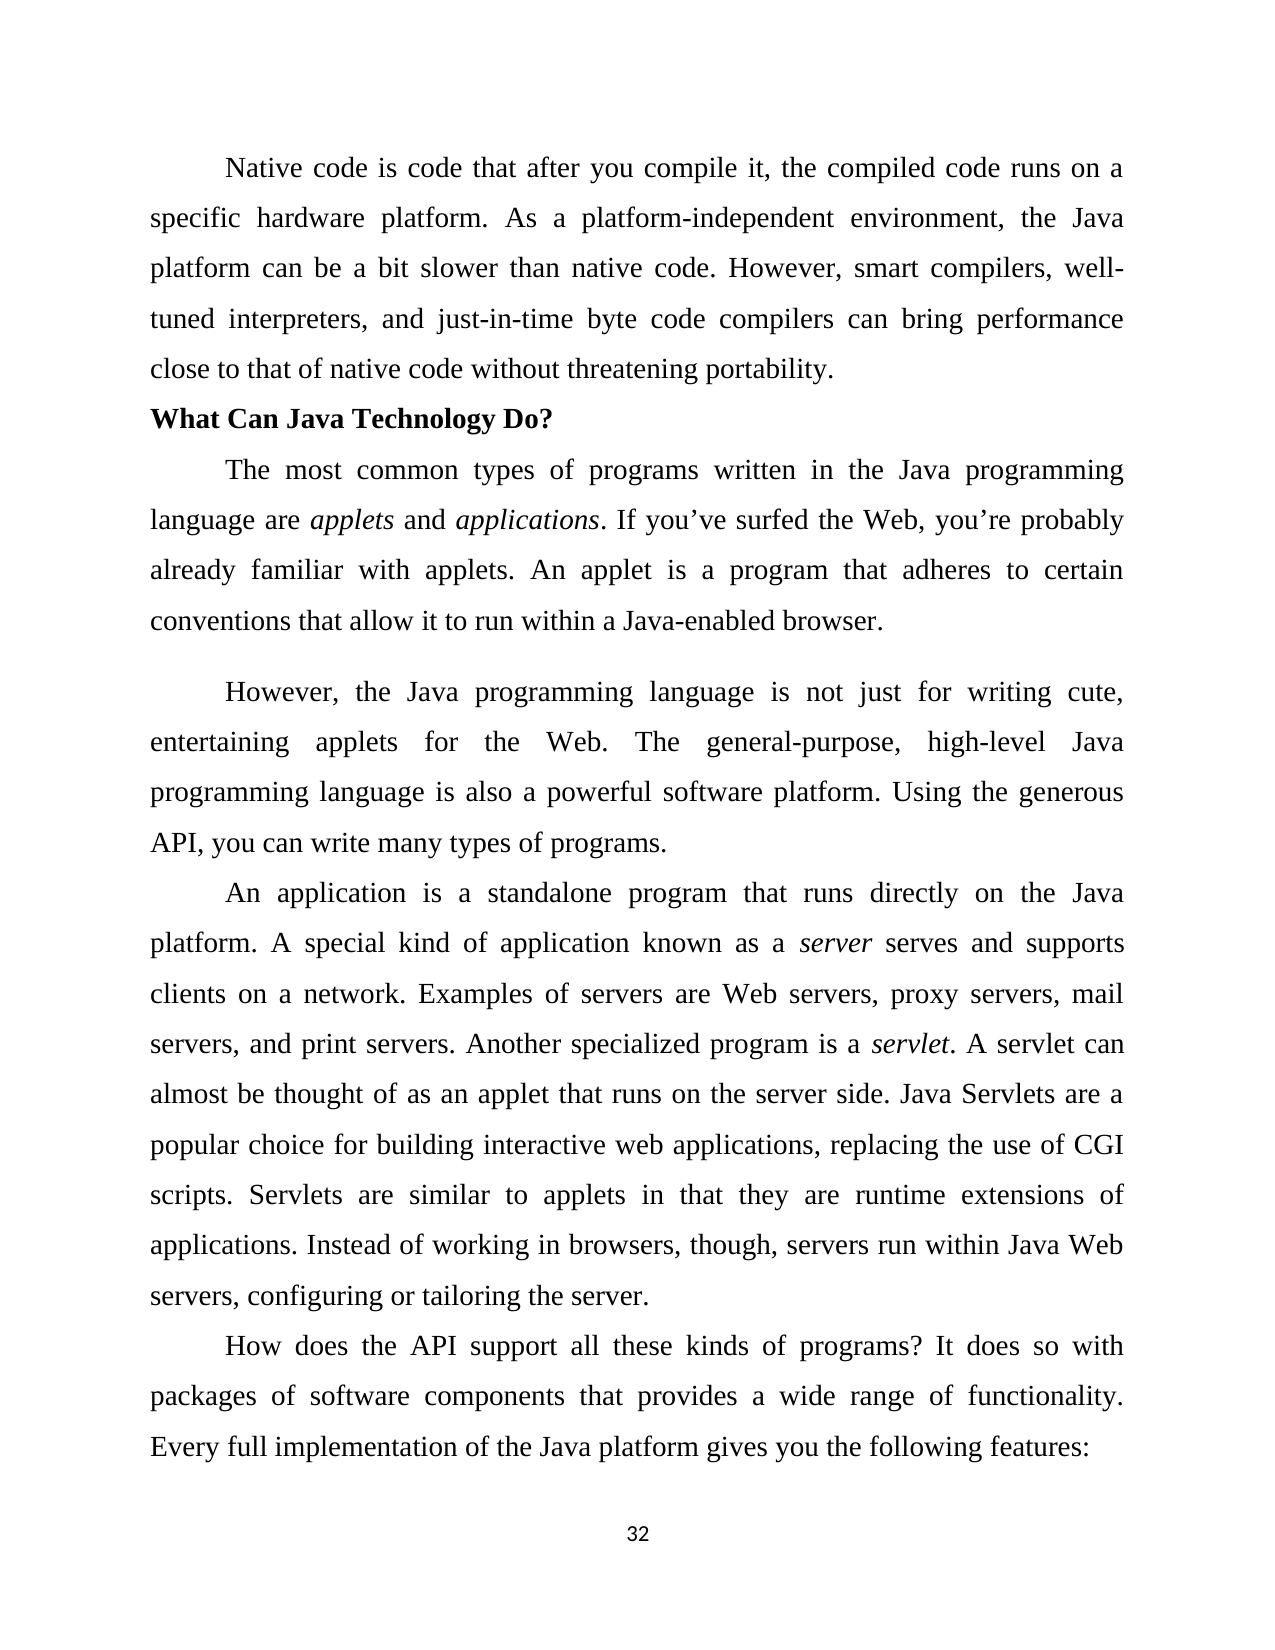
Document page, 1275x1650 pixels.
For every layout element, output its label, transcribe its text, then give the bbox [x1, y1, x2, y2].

text An application is a standalone program that runs directly on the Java platform. A special kind of application known as a server serves and supports clients on a network. Examples of servers are Web servers, proxy servers, mail servers, and print servers. Another specialized program is a servlet. A servlet can almost be thought of as an applet that runs on the server side. Java Servlets are a popular choice for building interactive web applications, replacing the use of CGI scripts. Servlets are similar to applets in that they are runtime extensions of applications. Instead of working in browsers, though, servers run within Java Web servers, configuring or tailoring the server. [150, 875, 1125, 1311]
text The most common types of programs written in the Java programming language are applets and applications. If you’ve surfed the Web, you’re probably already familiar with applets. An applet is a program that adheres to certain conventions that allow it to run within a Java-enabled browser. [150, 452, 1125, 636]
text However, the Java programming language is not just for writing cute, entertaining applets for the Web. The general-purpose, high-level Java programming language is also a powerful software platform. Using the generous API, you can write many types of programs. [150, 674, 1125, 858]
text Native code is code that after you compile it, the compiled code runs on a specific hardware platform. As a platform-independent environment, the Java platform can be a bit slower than native code. However, smart compilers, well-tuned interpreters, and just-in-time byte code compilers can bring performance close to that of native code without threatening portability. [150, 150, 1125, 385]
subtitle What Can Java Technology Do? [150, 402, 1125, 435]
text How does the API support all these kinds of programs? It does so with packages of software components that provides a wide range of functionality. Every full implementation of the Java platform gives you the following features: [150, 1328, 1125, 1462]
